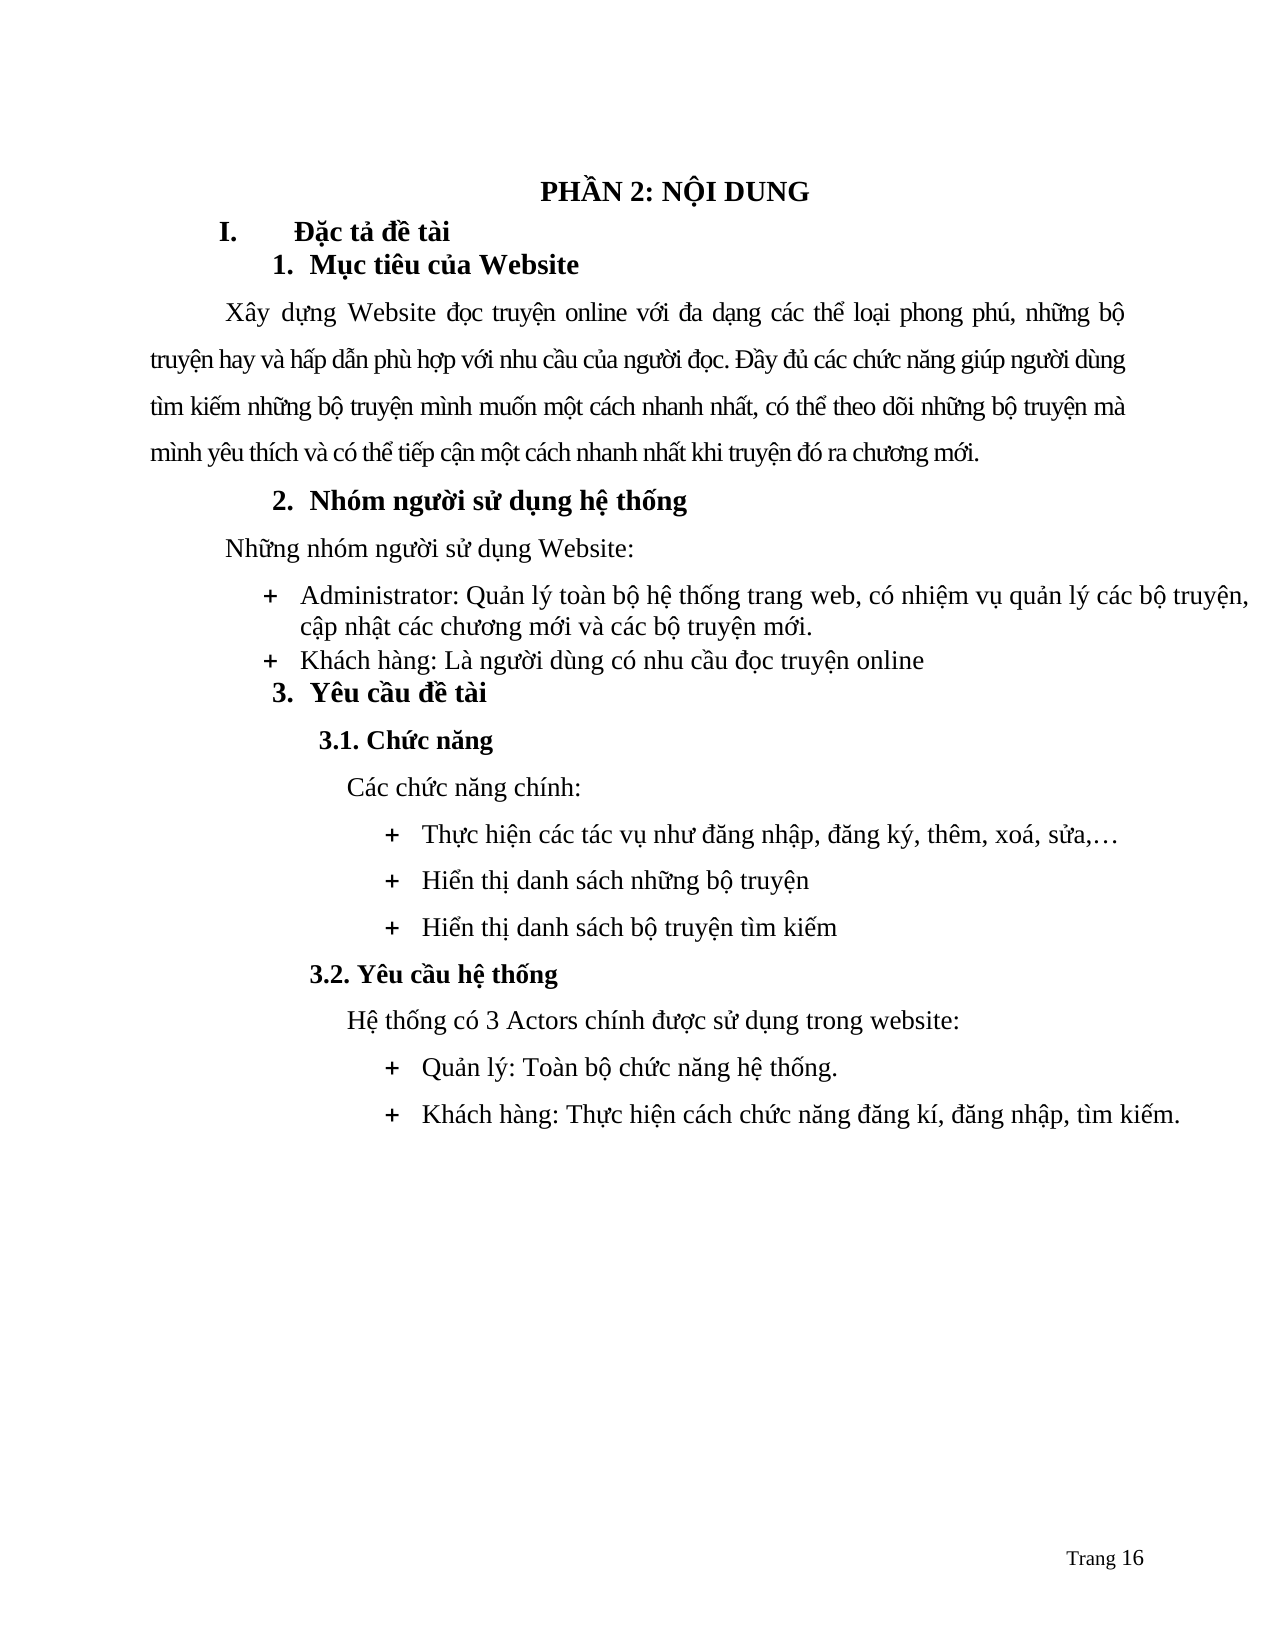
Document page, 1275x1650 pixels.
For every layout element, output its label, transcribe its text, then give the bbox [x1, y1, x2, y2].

subtitle Nhóm người sử dụng hệ thống [272, 483, 1256, 517]
subtitle Yêu cầu đề tài [272, 675, 1256, 708]
list Khách hàng: Thực hiện cách chức năng đăng kí, đăng nhập, tìm kiếm. [384, 1098, 1256, 1129]
subtitle 3.2. Yêu cầu hệ thống [309, 958, 1256, 989]
list Quản lý: Toàn bộ chức năng hệ thống. [384, 1052, 1256, 1083]
subtitle PHẦN 2: NỘI DUNG [219, 174, 1131, 208]
list Hiển thị danh sách những bộ truyện [384, 864, 1256, 896]
list Hiển thị danh sách bộ truyện tìm kiếm [384, 911, 1256, 942]
subtitle 3.1. Chức năng [319, 724, 1256, 755]
subtitle Đặc tả đề tài [219, 214, 1132, 247]
list Khách hàng: Là người dùng có nhu cầu đọc truyện online [262, 644, 1256, 675]
text Những nhóm người sử dụng Website: [225, 532, 1256, 564]
list Administrator: Quản lý toàn bộ hệ thống trang web, có nhiệm vụ quản lý các bộ truyện, cập nhật các chương mới và các bộ truyện mới. [262, 579, 1256, 642]
list Thực hiện các tác vụ như đăng nhập, đăng ký, thêm, xoá, sửa,… [384, 818, 1256, 849]
text Xây dựng Website đọc truyện online với đa dạng các thể loại phong phú, những bộ truyện hay và hấp dẫn phù hợp với nhu cầu của người đọc. Đầy đủ các chức năng giúp người dùng tìm kiếm những bộ truyện mình muốn một cách nhanh nhất, có thể theo dõi những bộ truyện mà mình yêu thích và có thể tiếp cận một cách nhanh nhất khi truyện đó ra chương mới. [150, 297, 1126, 468]
text Các chức năng chính: [347, 771, 1256, 802]
subtitle Mục tiêu của Website [272, 247, 1256, 281]
text Hệ thống có 3 Actors chính được sử dụng trong website: [347, 1004, 1256, 1036]
